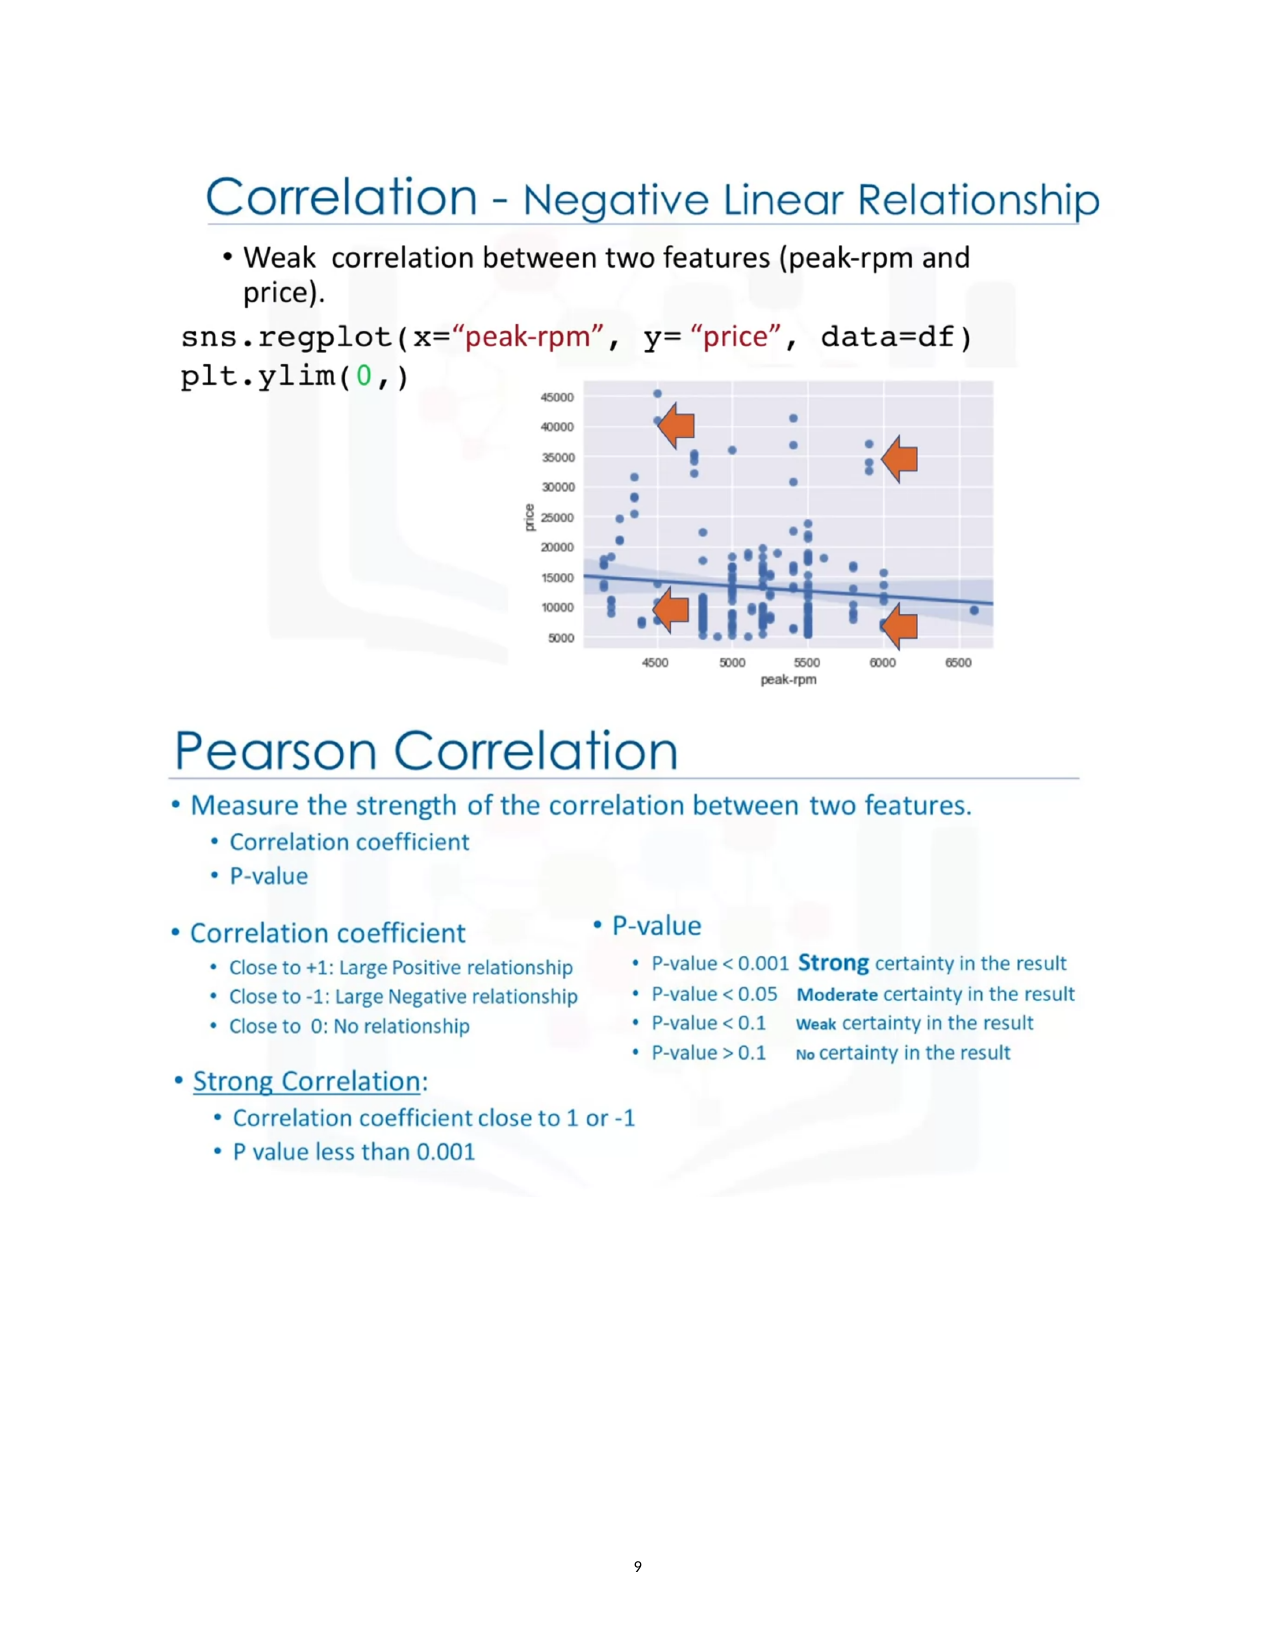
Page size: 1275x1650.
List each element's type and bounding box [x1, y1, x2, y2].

picture [150, 150, 1125, 689]
picture [150, 717, 1125, 1197]
